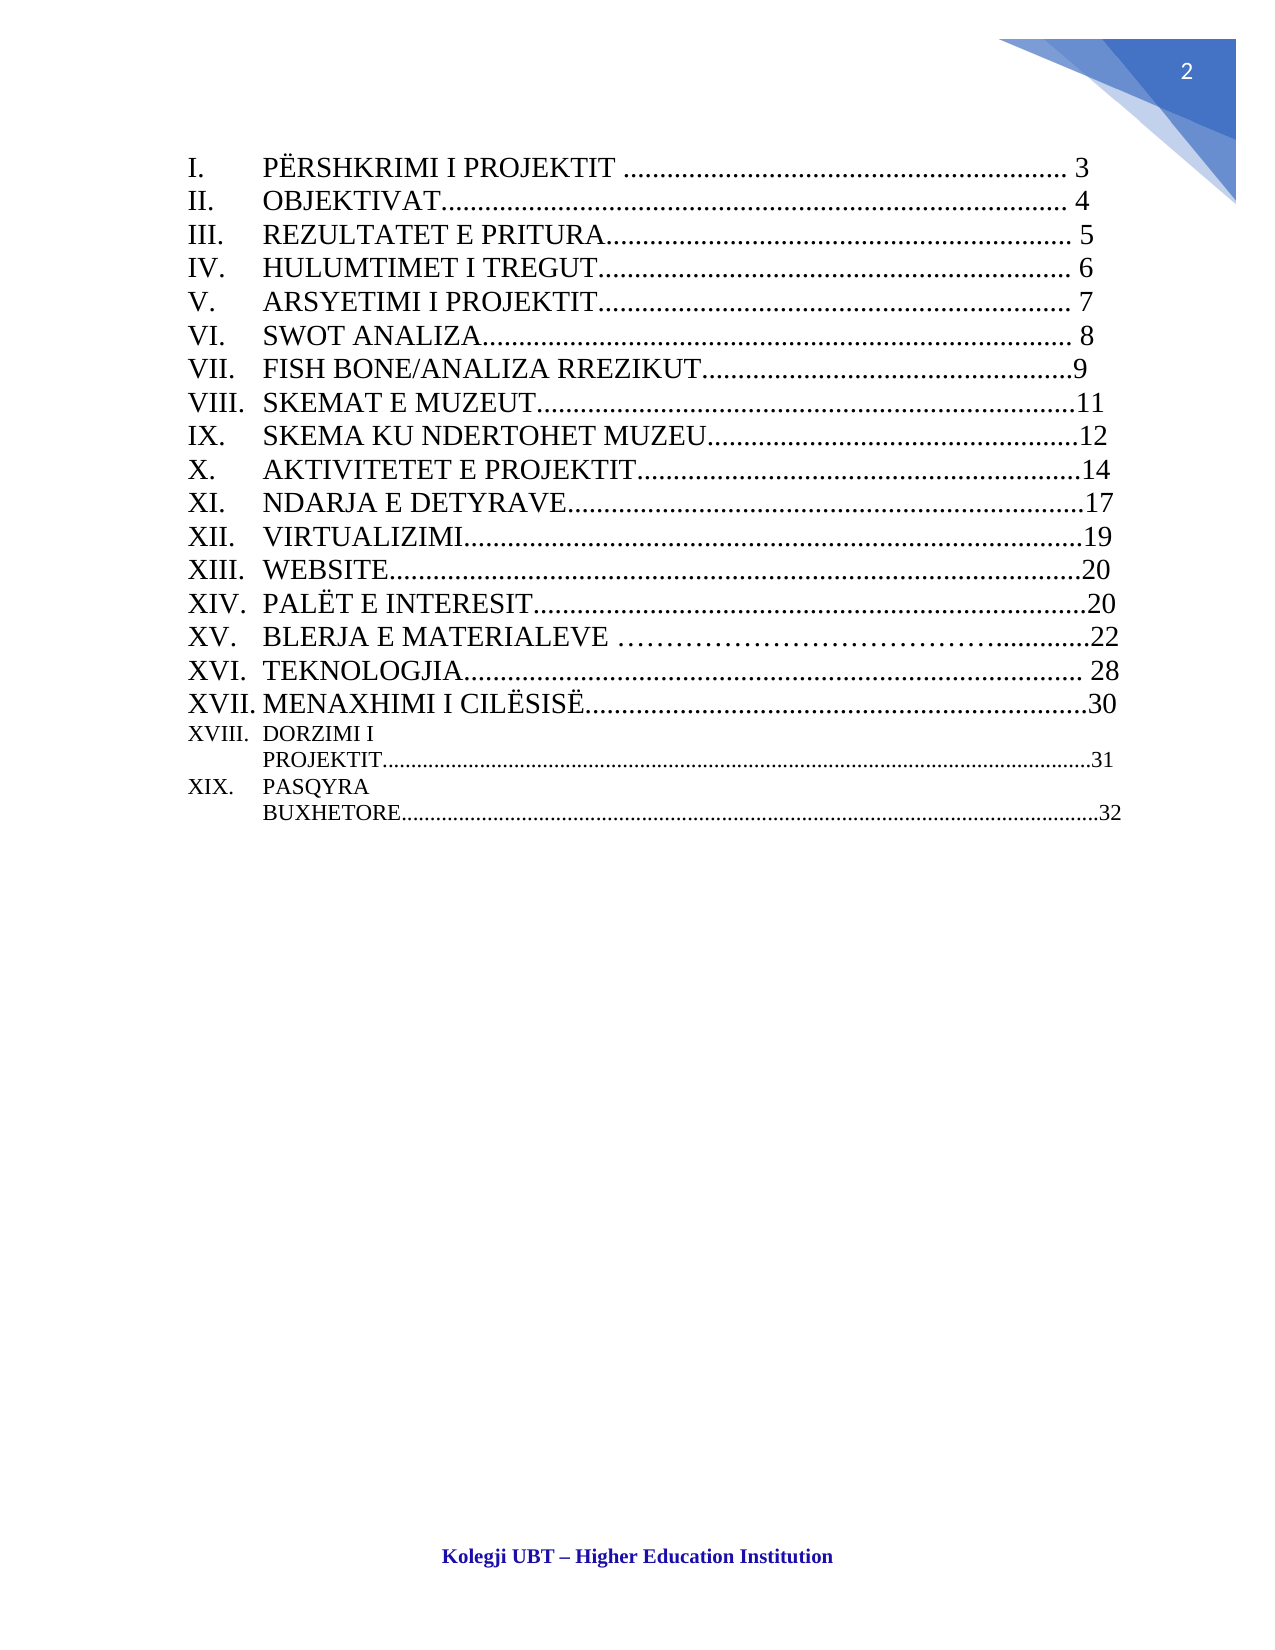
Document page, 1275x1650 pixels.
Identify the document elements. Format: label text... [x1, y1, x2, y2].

list ARSYETIMI I PROJEKTIT................................................................. 7 [187, 284, 1125, 318]
list BLERJA E MATERIALEVE ………………………………….............22 [187, 619, 1125, 653]
list MENAXHIMI I CILËSISË.....................................................................30 [187, 687, 1125, 720]
list PALËT E INTERESIT............................................................................20 [187, 586, 1125, 619]
list AKTIVITETET E PROJEKTIT.............................................................14 [187, 452, 1125, 485]
list SKEMAT E MUZEUT..........................................................................11 [187, 385, 1125, 418]
list DORZIMI I PROJEKTIT............................................................................................................................31 [187, 720, 1125, 773]
list REZULTATET E PRITURA................................................................ 5 [187, 217, 1125, 251]
list WEBSITE...............................................................................................20 [187, 552, 1125, 586]
list PËRSHKRIMI I PROJEKTIT ............................................................. 3 [187, 150, 1125, 183]
list HULUMTIMET I TREGUT................................................................. 6 [187, 251, 1125, 284]
list PASQYRA BUXHETORE..........................................................................................................................32 [187, 773, 1125, 826]
list SWOT ANALIZA................................................................................. 8 [187, 318, 1125, 351]
list FISH BONE/ANALIZA RREZIKUT...................................................9 [187, 351, 1125, 385]
list SKEMA KU NDERTOHET MUZEU...................................................12 [187, 418, 1125, 452]
list NDARJA E DETYRAVE.......................................................................17 [187, 485, 1125, 519]
list OBJEKTIVAT...................................................................................... 4 [187, 183, 1125, 217]
picture [997, 39, 1236, 205]
list TEKNOLOGJIA..................................................................................... 28 [187, 653, 1125, 687]
list VIRTUALIZIMI.....................................................................................19 [187, 519, 1125, 552]
